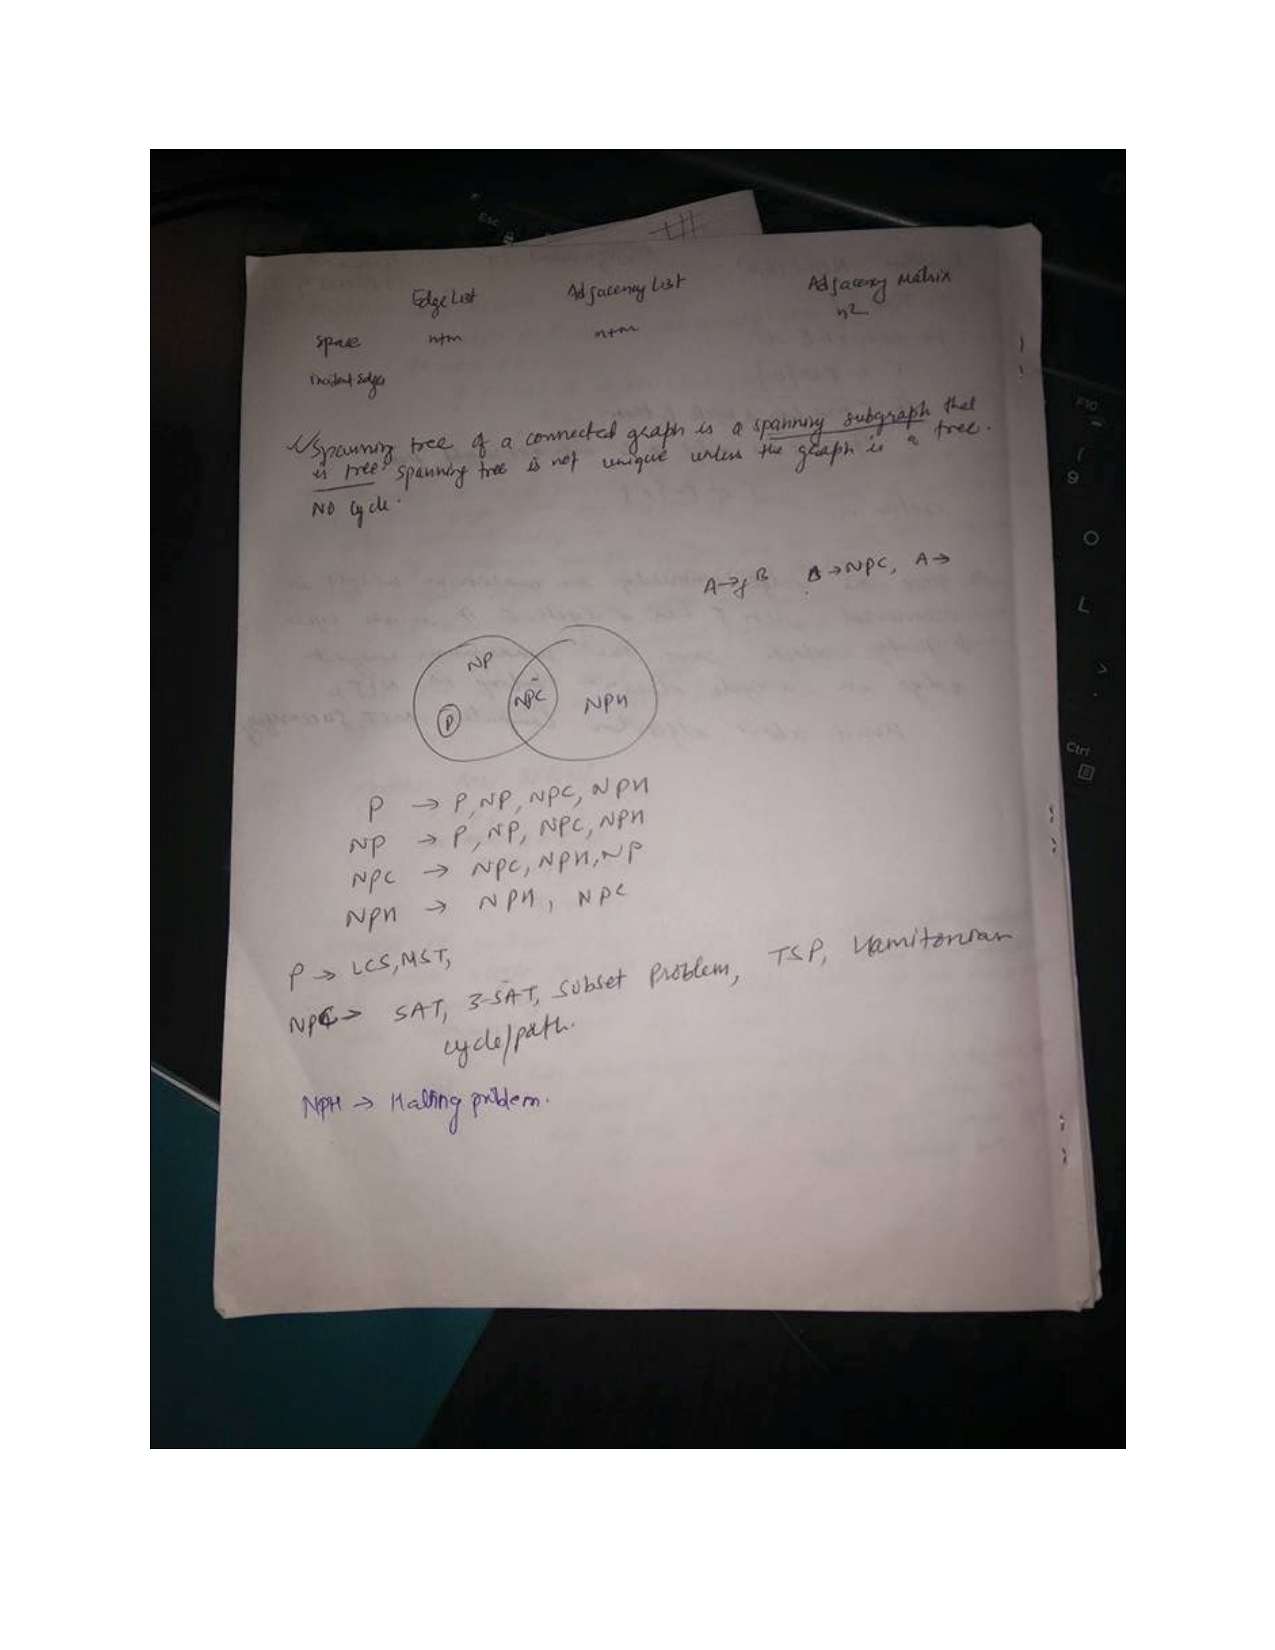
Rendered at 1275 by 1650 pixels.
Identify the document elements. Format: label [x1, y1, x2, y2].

picture [151, 151, 1125, 1448]
